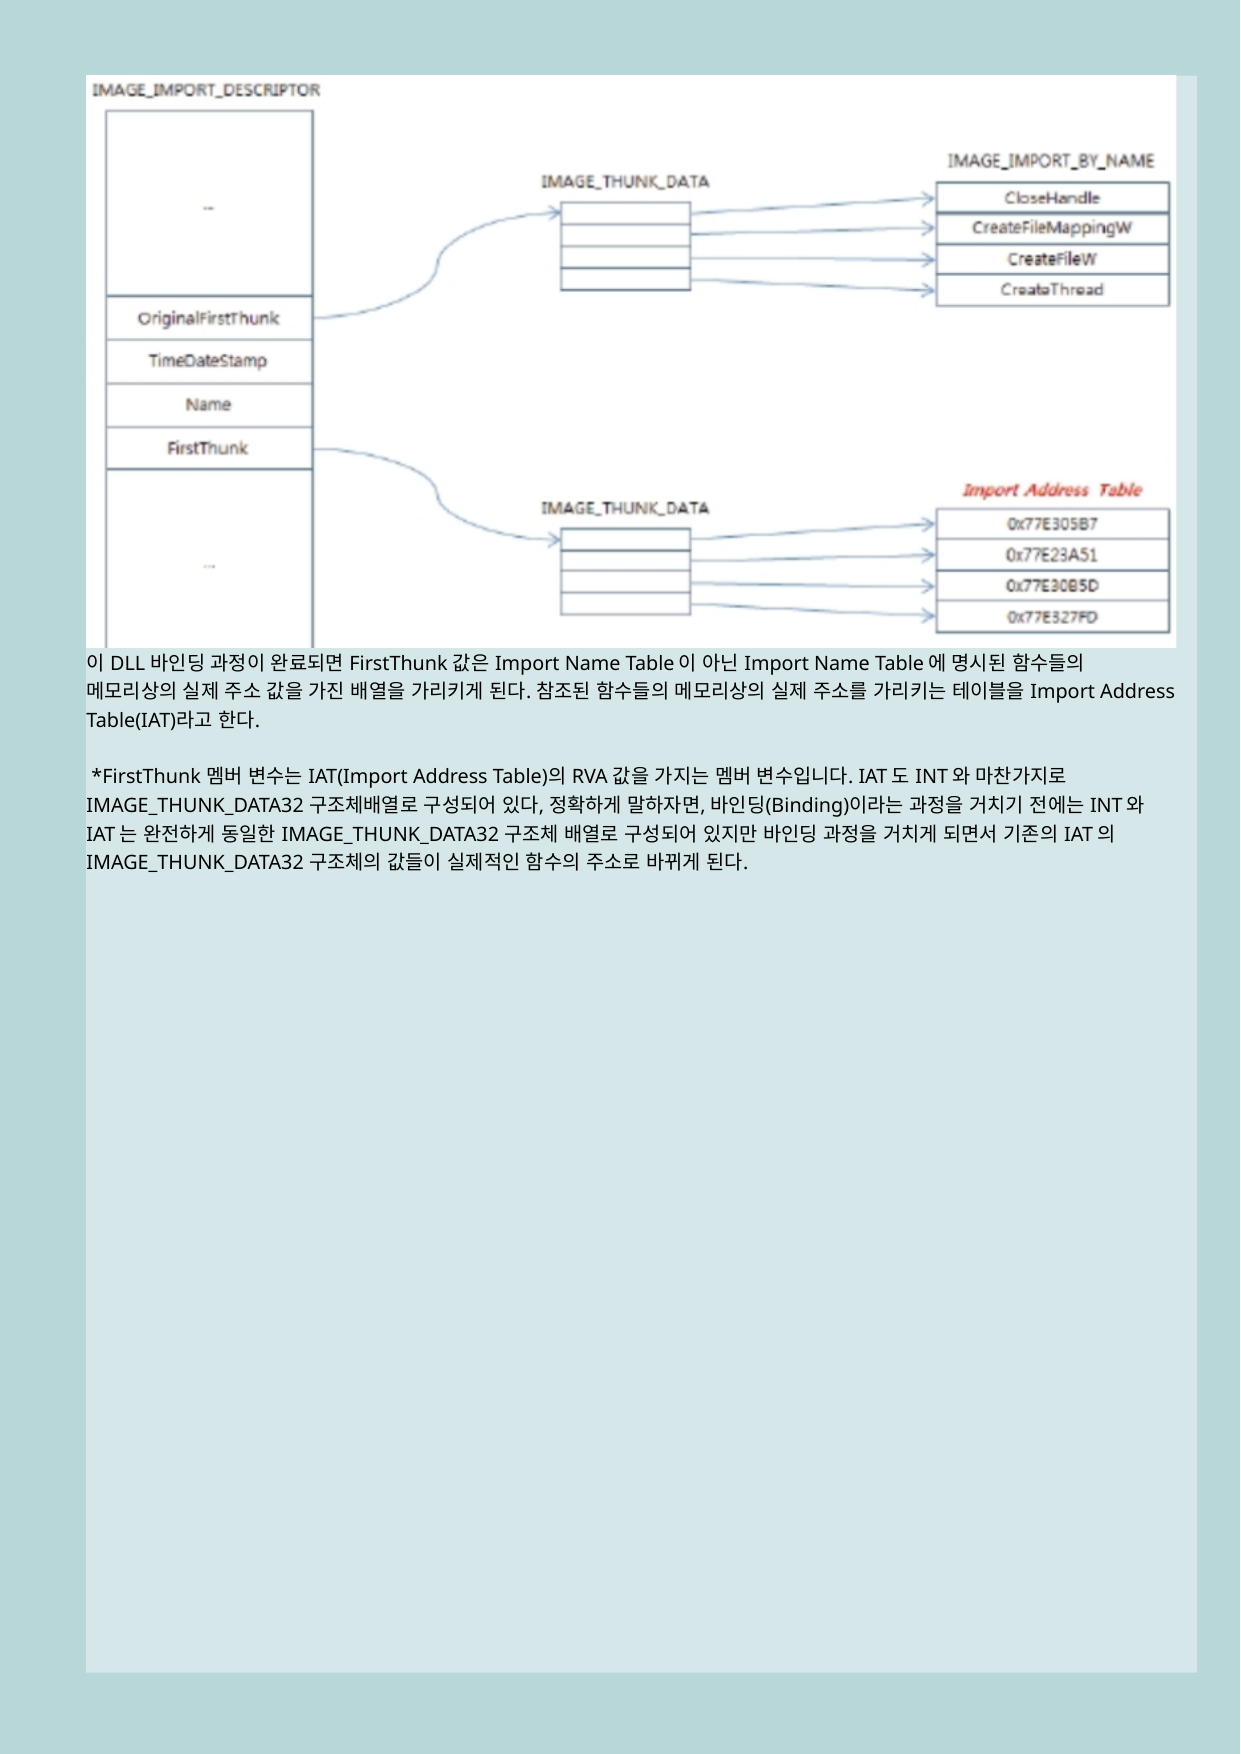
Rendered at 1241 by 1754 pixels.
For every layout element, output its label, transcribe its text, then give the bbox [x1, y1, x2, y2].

picture [86, 75, 1177, 648]
table_cell 이 DLL 바인딩 과정이 완료되면 FirstThunk 값은 Import Name Table이 아닌 Import Name Table에 명시된 함수들의 메모리상의 실제 주소 값을 가진 배열을 가리키게 된다. 참조된 함수들의 메모리상의 실제 주소를 가리키는 테이블을 Import Address Table(IAT)라고 한다. *FirstThunk 멤버 변수는 IAT(Import Address Table)의 RVA 값을 가지는 멤버 변수입니다. IAT도 INT와 마찬가지로 IMAGE_THUNK_DATA32 구조체배열로 구성되어 있다, 정확하게 말하자면, 바인딩(Binding)이라는 과정을 거치기 전에는 INT와 IAT는 완전하게 동일한 IMAGE_THUNK_DATA32 구조체 배열로 구성되어 있지만 바인딩 과정을 거치게 되면서 기존의 IAT의 IMAGE_THUNK_DATA32 구조체의 값들이 실제적인 함수의 주소로 바뀌게 된다. [75, 75, 1188, 1673]
